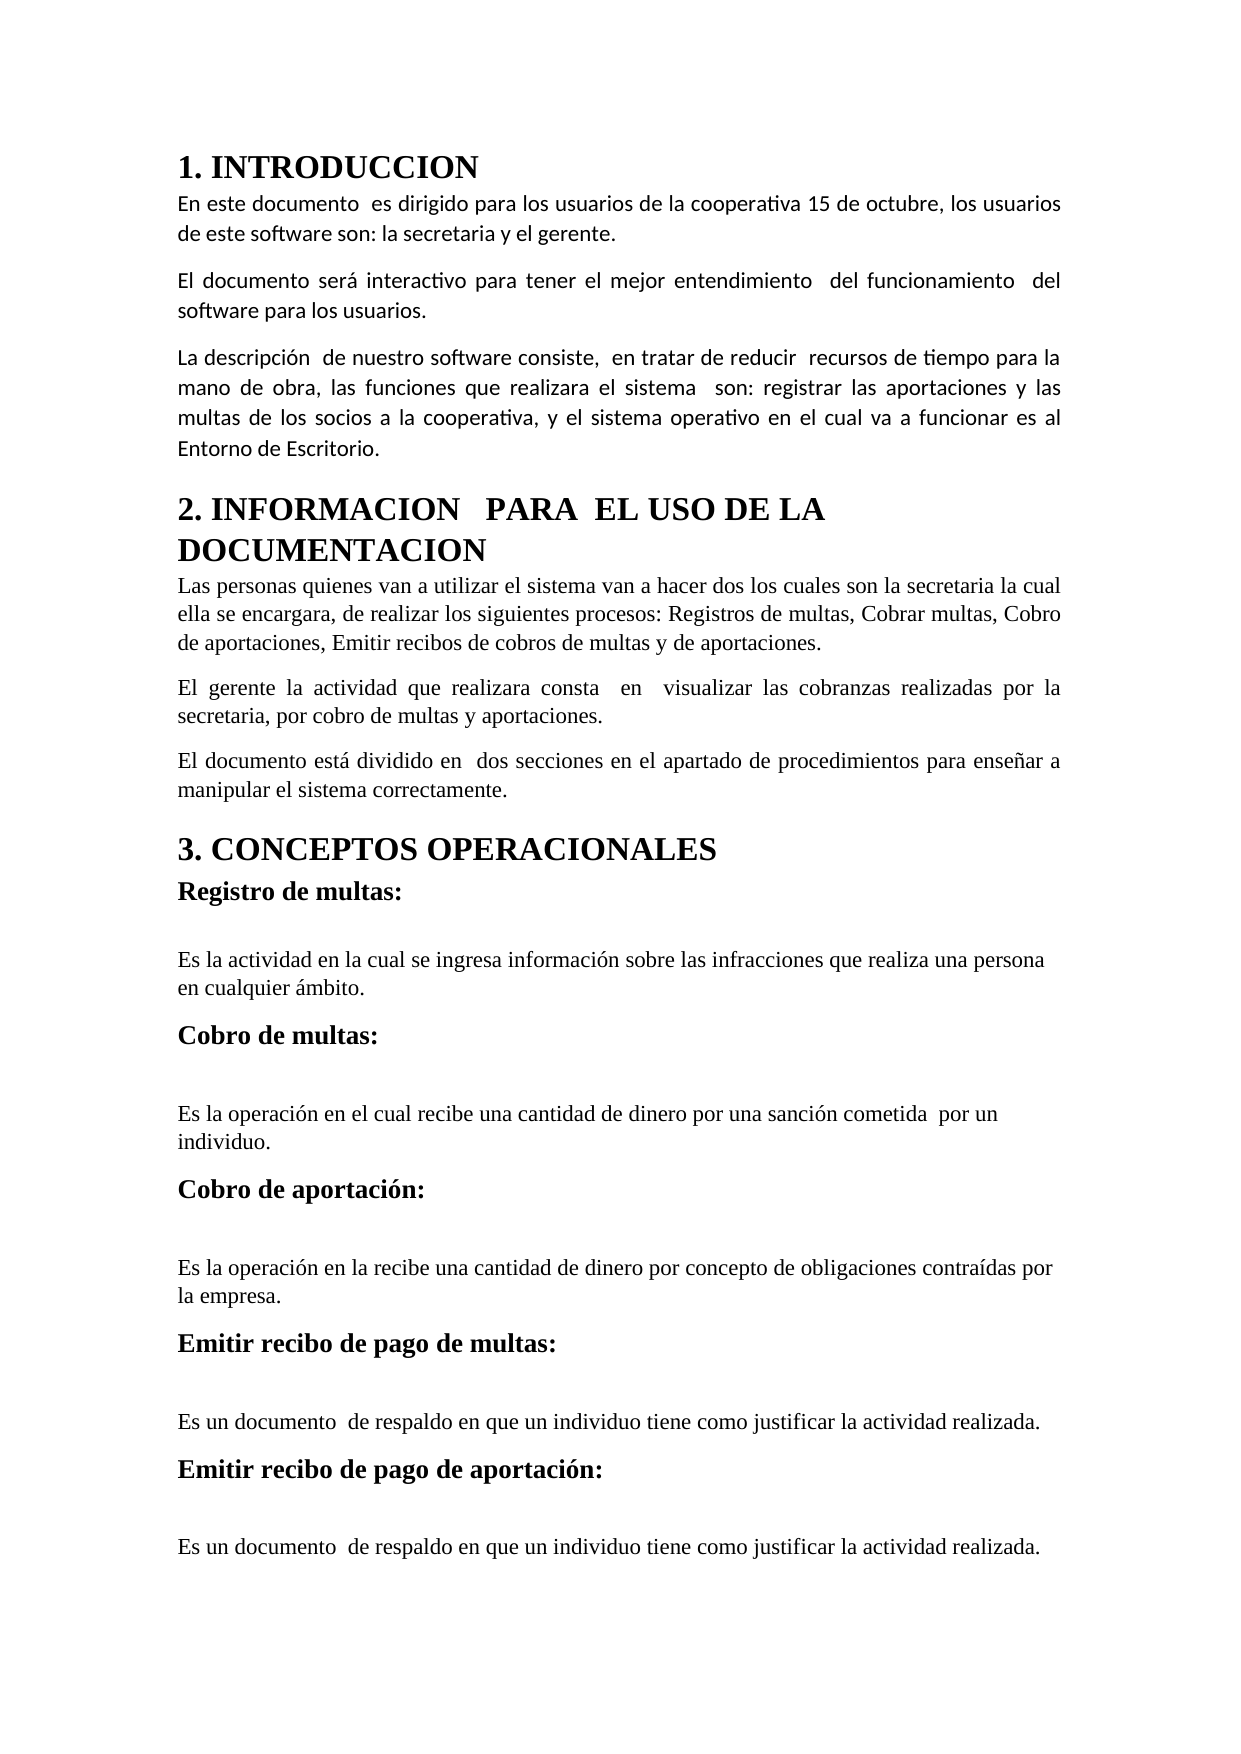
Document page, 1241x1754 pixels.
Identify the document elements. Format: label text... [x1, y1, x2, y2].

text La descripción de nuestro software consiste, en tratar de reducir recursos de tiempo para la mano de obra, las funciones que realizara el sistema son: registrar las aportaciones y las multas de los socios a la cooperativa, y el sistema operativo en el cual va a funcionar es al Entorno de Escritorio. [177, 343, 1063, 462]
text El documento está dividido en dos secciones en el apartado de procedimientos para enseñar a manipular el sistema correctamente. [177, 747, 1063, 802]
subtitle Emitir recibo de pago de aportación: [177, 1453, 1063, 1484]
text En este documento es dirigido para los usuarios de la cooperativa 15 de octubre, los usuarios de este software son: la secretaria y el gerente. [177, 189, 1063, 247]
text El gerente la actividad que realizara consta en visualizar las cobranzas realizadas por la secretaria, por cobro de multas y aportaciones. [177, 674, 1063, 728]
text Es un documento de respaldo en que un individuo tiene como justificar la actividad realizada. [177, 1408, 1063, 1434]
subtitle Emitir recibo de pago de multas: [177, 1327, 1063, 1358]
subtitle Cobro de aportación: [177, 1173, 1063, 1204]
text Es la operación en el cual recibe una cantidad de dinero por una sanción cometida por un individuo. [177, 1100, 1063, 1154]
text Es la operación en la recibe una cantidad de dinero por concepto de obligaciones contraídas por la empresa. [177, 1254, 1063, 1308]
subtitle 1. INTRODUCCION [177, 148, 1063, 186]
subtitle 3. CONCEPTOS OPERACIONALES [177, 829, 1063, 867]
subtitle 2. INFORMACION PARA EL USO DE LA DOCUMENTACION [177, 489, 1063, 569]
text Es un documento de respaldo en que un individuo tiene como justificar la actividad realizada. [177, 1533, 1063, 1559]
text Las personas quienes van a utilizar el sistema van a hacer dos los cuales son la secretaria la cual ella se encargara, de realizar los siguientes procesos: Registros de multas, Cobrar multas, Cobro de aportaciones, Emitir recibos de cobros de multas y de aportaciones. [177, 572, 1063, 655]
subtitle Cobro de multas: [177, 1019, 1063, 1051]
text Es la actividad en la cual se ingresa información sobre las infracciones que realiza una persona en cualquier ámbito. [177, 946, 1063, 1001]
subtitle Registro de multas: [177, 874, 1063, 906]
text El documento será interactivo para tener el mejor entendimiento del funcionamiento del software para los usuarios. [177, 266, 1063, 324]
